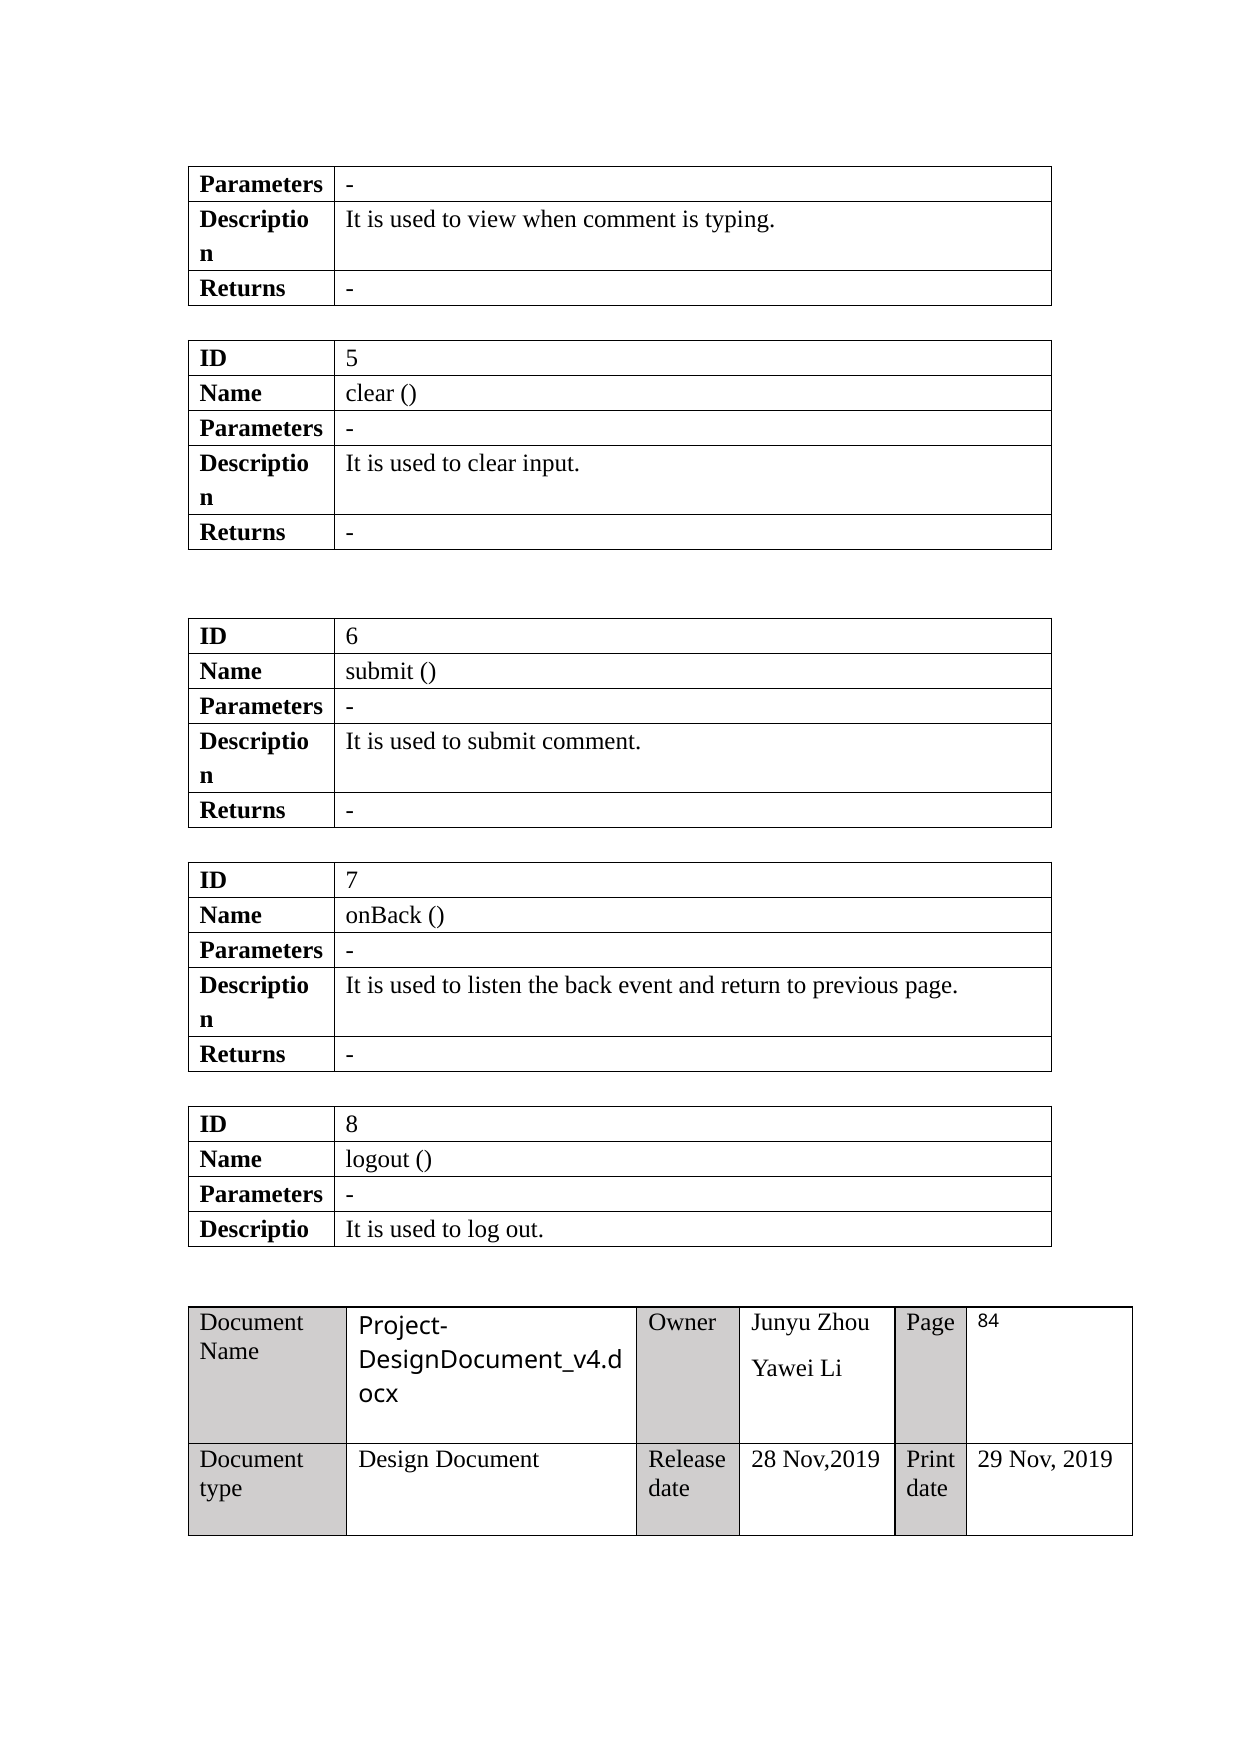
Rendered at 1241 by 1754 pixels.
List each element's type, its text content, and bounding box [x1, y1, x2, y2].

table_cell submit () [335, 654, 1051, 688]
table_header ID [189, 863, 334, 897]
table_cell Parameters [189, 1177, 334, 1211]
table_header ID [189, 341, 334, 375]
table_cell Parameters [189, 689, 334, 723]
table_cell Description [189, 724, 334, 792]
table_cell Name [189, 376, 334, 410]
table_cell Description [189, 202, 334, 270]
table_cell - [335, 167, 1051, 201]
table_cell Parameters [189, 933, 334, 967]
table_cell - [335, 1037, 1051, 1071]
table_header 8 [335, 1107, 1051, 1141]
table_cell onBack () [335, 898, 1051, 932]
table_cell Returns [189, 271, 334, 305]
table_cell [335, 1212, 1051, 1246]
table_cell - [335, 933, 1051, 967]
table_header ID [189, 1107, 334, 1141]
table_cell Name [189, 898, 334, 932]
table_cell Description [189, 968, 334, 1036]
table_cell Name [189, 1142, 334, 1176]
table_cell Returns [189, 515, 334, 549]
table_header ID [189, 619, 334, 653]
table_cell - [335, 689, 1051, 723]
table_cell Parameters [189, 167, 334, 201]
table_cell Returns [189, 1037, 334, 1071]
table_cell logout () [335, 1142, 1051, 1176]
table_cell - [335, 1177, 1051, 1211]
table_cell Description [189, 446, 334, 514]
table_header 7 [335, 863, 1051, 897]
table_cell It is used to view when comment is typing. [335, 202, 1051, 270]
table_cell It is used to listen the back event and return to previous page. [335, 968, 1051, 1036]
table_cell Description [189, 1212, 334, 1246]
table_header 6 [335, 619, 1051, 653]
table_cell - [335, 411, 1051, 445]
table_cell clear () [335, 376, 1051, 410]
table_cell Name [189, 654, 334, 688]
table_cell - [335, 515, 1051, 549]
table_cell - [335, 271, 1051, 305]
table_header 5 [335, 341, 1051, 375]
table_cell Parameters [189, 411, 334, 445]
table_cell It is used to submit comment. [335, 724, 1051, 792]
table_cell - [335, 793, 1051, 827]
table_cell It is used to clear input. [335, 446, 1051, 514]
table_cell Returns [189, 793, 334, 827]
